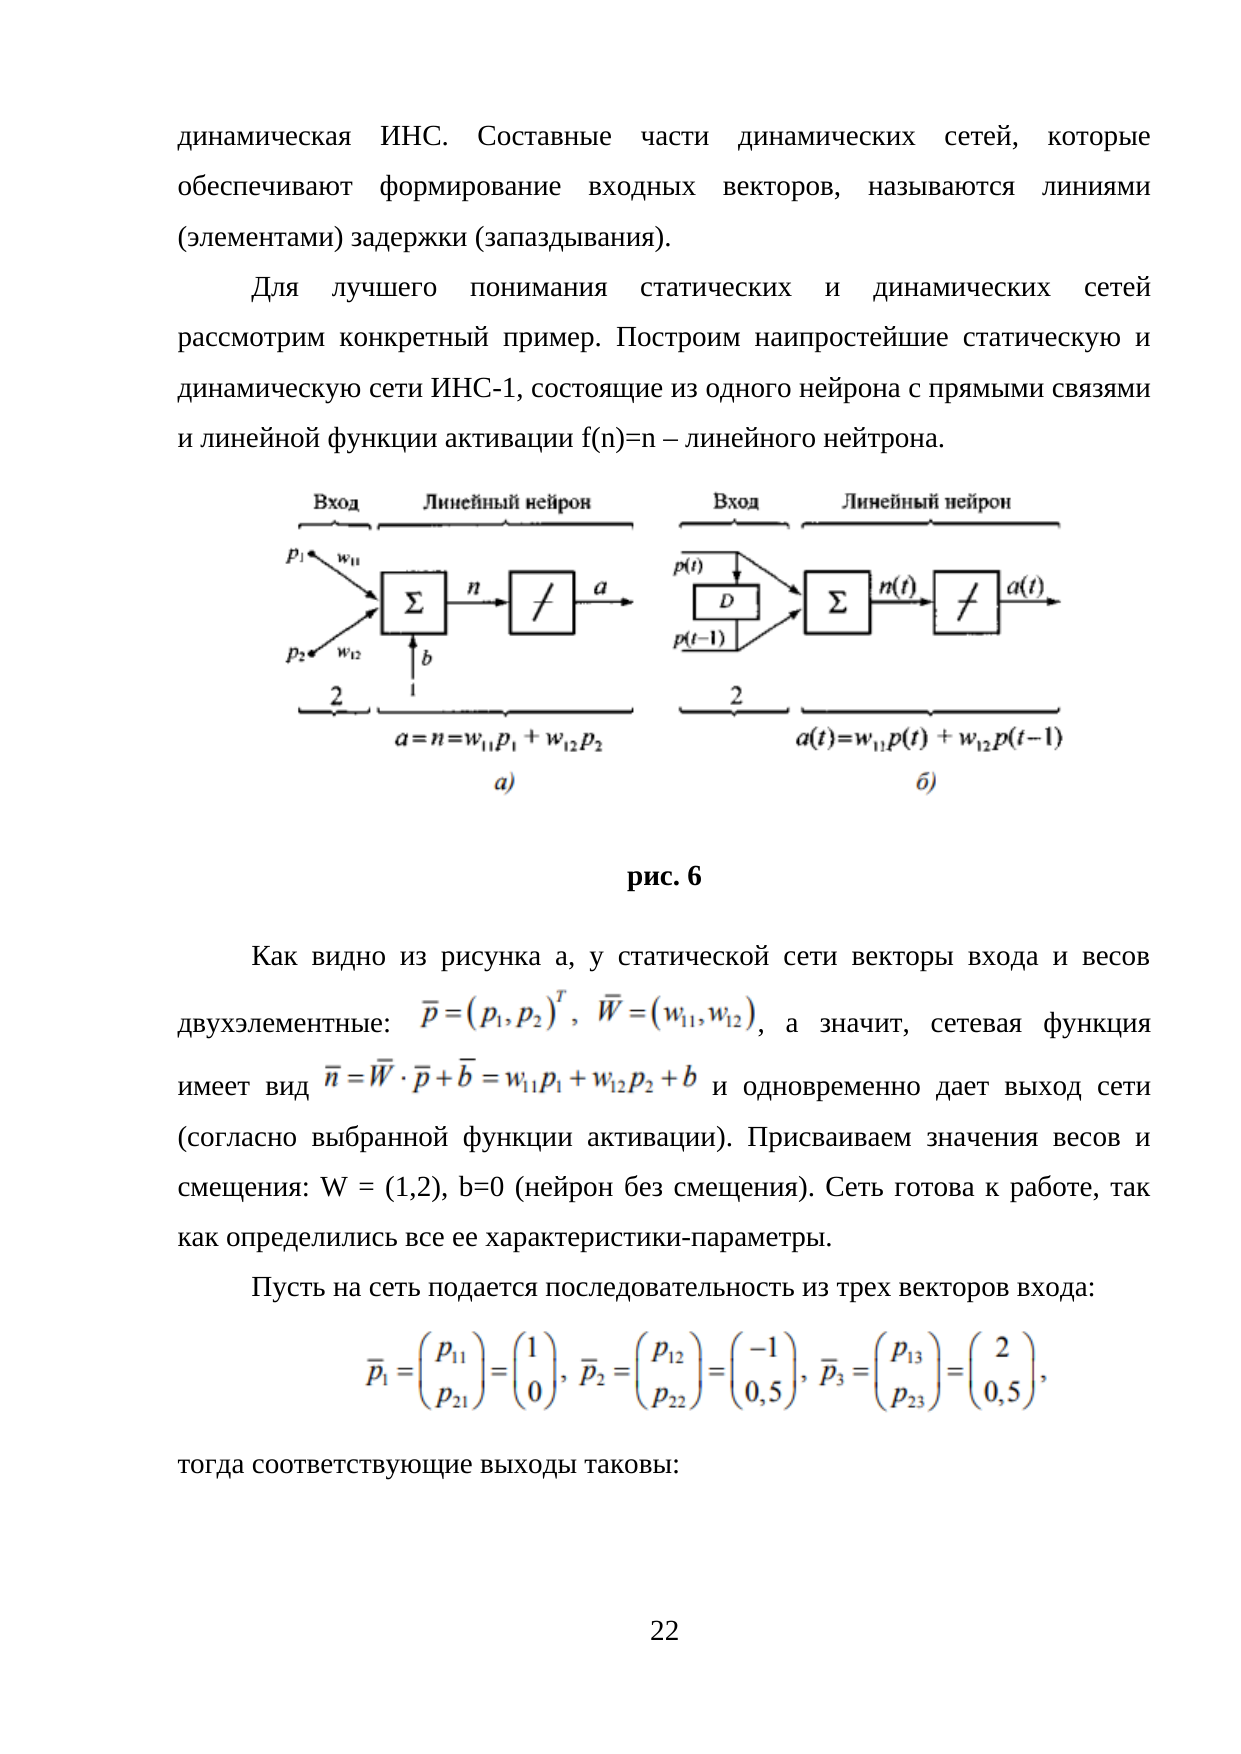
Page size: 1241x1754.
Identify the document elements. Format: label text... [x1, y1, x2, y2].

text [177, 118, 1152, 252]
text Пусть на сеть подается последовательность из трех векторов входа: [177, 1269, 1152, 1303]
picture [324, 1055, 697, 1096]
text рис. 6 [177, 858, 1152, 892]
picture [251, 470, 1094, 813]
text тогда соответствующие выходы таковы: [177, 1446, 1152, 1479]
picture [412, 988, 758, 1032]
picture [339, 1320, 1064, 1430]
text Как видно из рисунка а, у статической сети векторы входа и весов двухэлементные: , а значит, сетевая функция имеет вид и одновременно дает выход сети (согласно выбранной функции активации). Присваиваем значения весов и смещения: W = (1,2), b=0 (нейрон без смещения). Сеть готова к работе, так как определились все ее характеристики-параметры. [177, 938, 1152, 1253]
text Для лучшего понимания статических и динамических сетей рассмотрим конкретный пример. Построим наипростейшие статическую и динамическую сети ИНС-1, состоящие из одного нейрона с прямыми связями и линейной функции активации f(n)=n – линейного нейтрона. [177, 269, 1152, 453]
